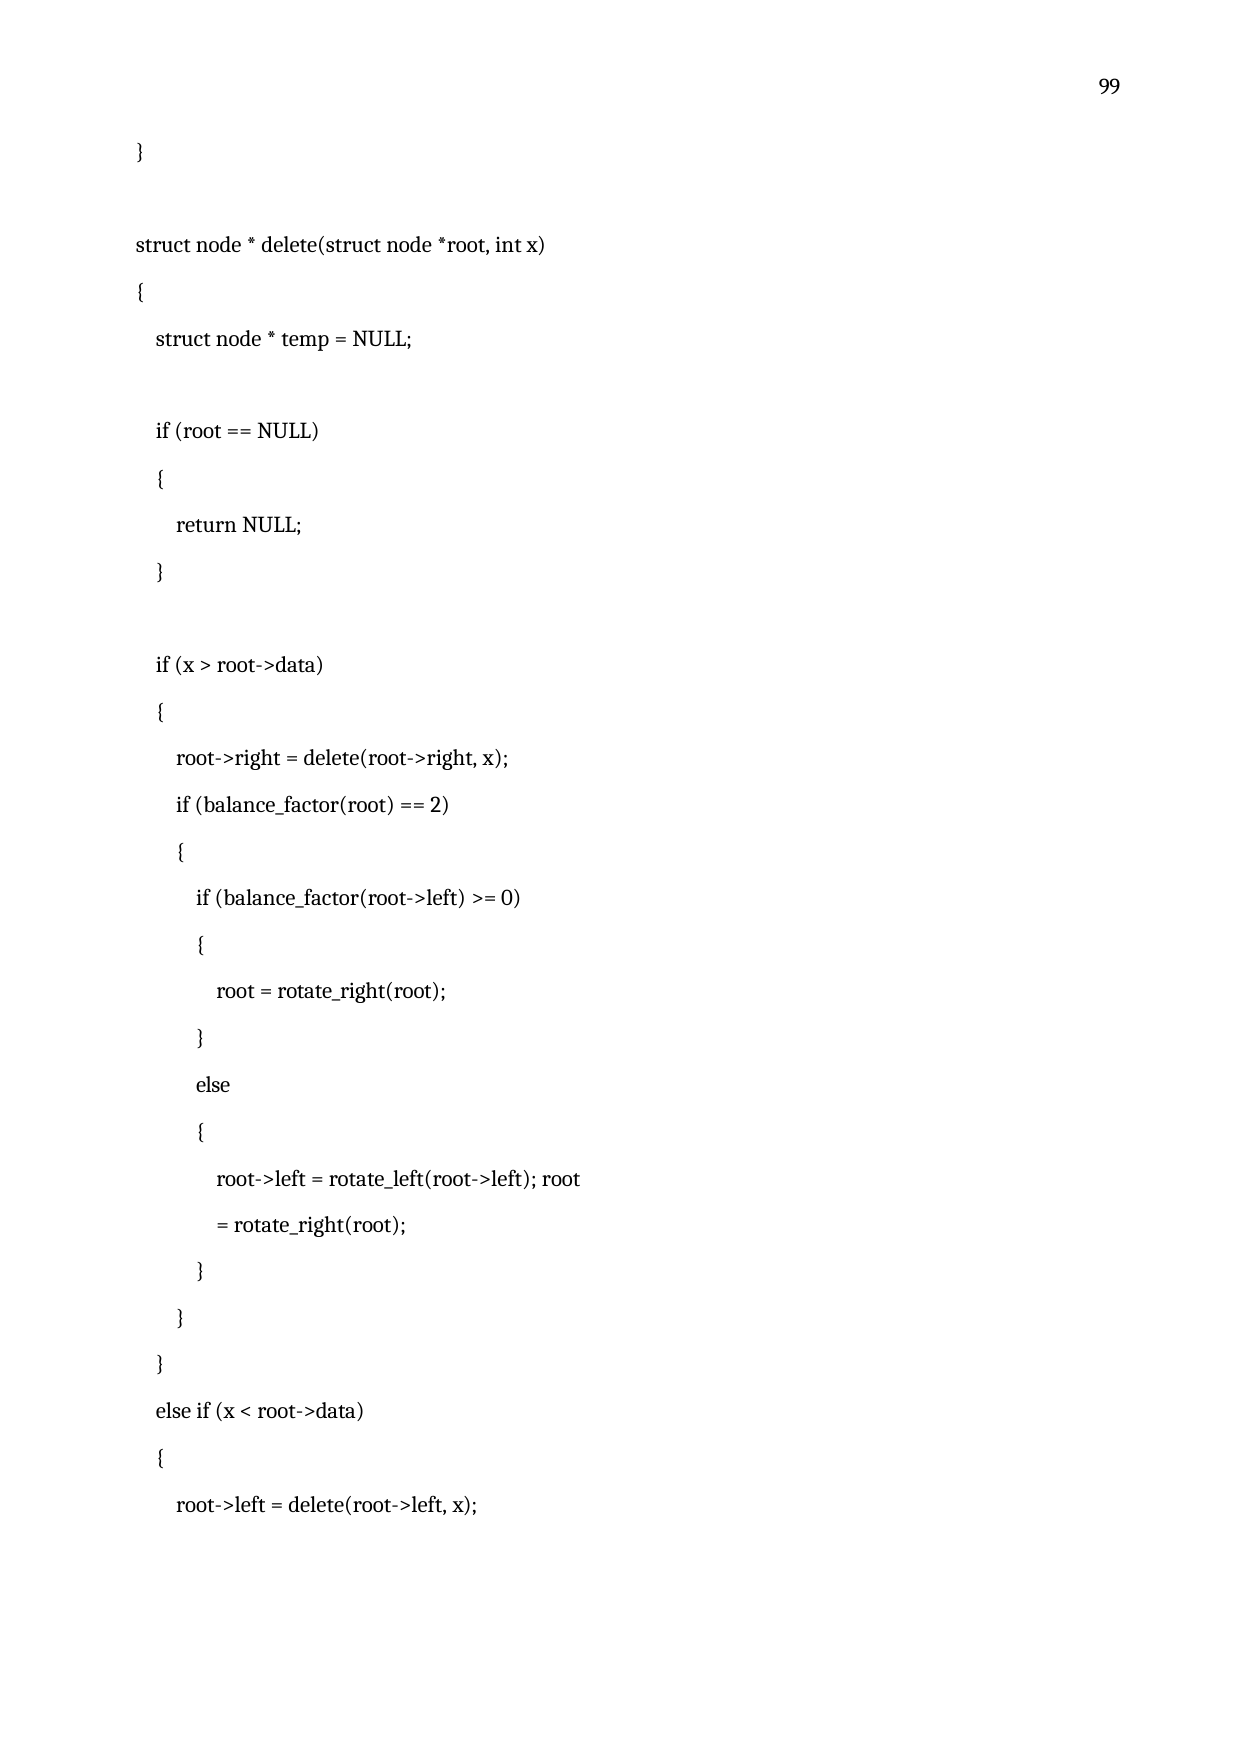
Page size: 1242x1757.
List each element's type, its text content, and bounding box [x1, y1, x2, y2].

text } [156, 1351, 1160, 1377]
text { [136, 278, 1160, 305]
text root = rotate_right(root); [216, 978, 1160, 1005]
text } [136, 139, 1160, 165]
text if (x > root->data) [156, 652, 1160, 678]
text } [156, 559, 1160, 585]
text else [196, 1072, 1160, 1098]
text { [156, 1444, 1160, 1471]
text return NULL; [176, 512, 1160, 538]
text } [196, 1025, 1160, 1051]
text root->left = rotate_left(root->left); root = rotate_right(root); [216, 1166, 587, 1238]
text struct node * delete(struct node *root, int x) [136, 232, 1160, 258]
text { [156, 465, 1160, 492]
text { [156, 698, 1160, 725]
text { [196, 932, 1160, 958]
text { [196, 1118, 1160, 1145]
text } [176, 1304, 1160, 1331]
text } [196, 1258, 1160, 1284]
text if (balance_factor(root->left) >= 0) [196, 885, 1160, 911]
text if (root == NULL) [156, 418, 1160, 445]
text else if (x < root->data) [156, 1398, 1160, 1424]
text { [176, 838, 1160, 864]
text struct node * temp = NULL; [156, 325, 1160, 352]
text root->right = delete(root->right, x); if (balance_factor(root) == 2) [176, 745, 526, 818]
text root->left = delete(root->left, x); [176, 1492, 1160, 1518]
